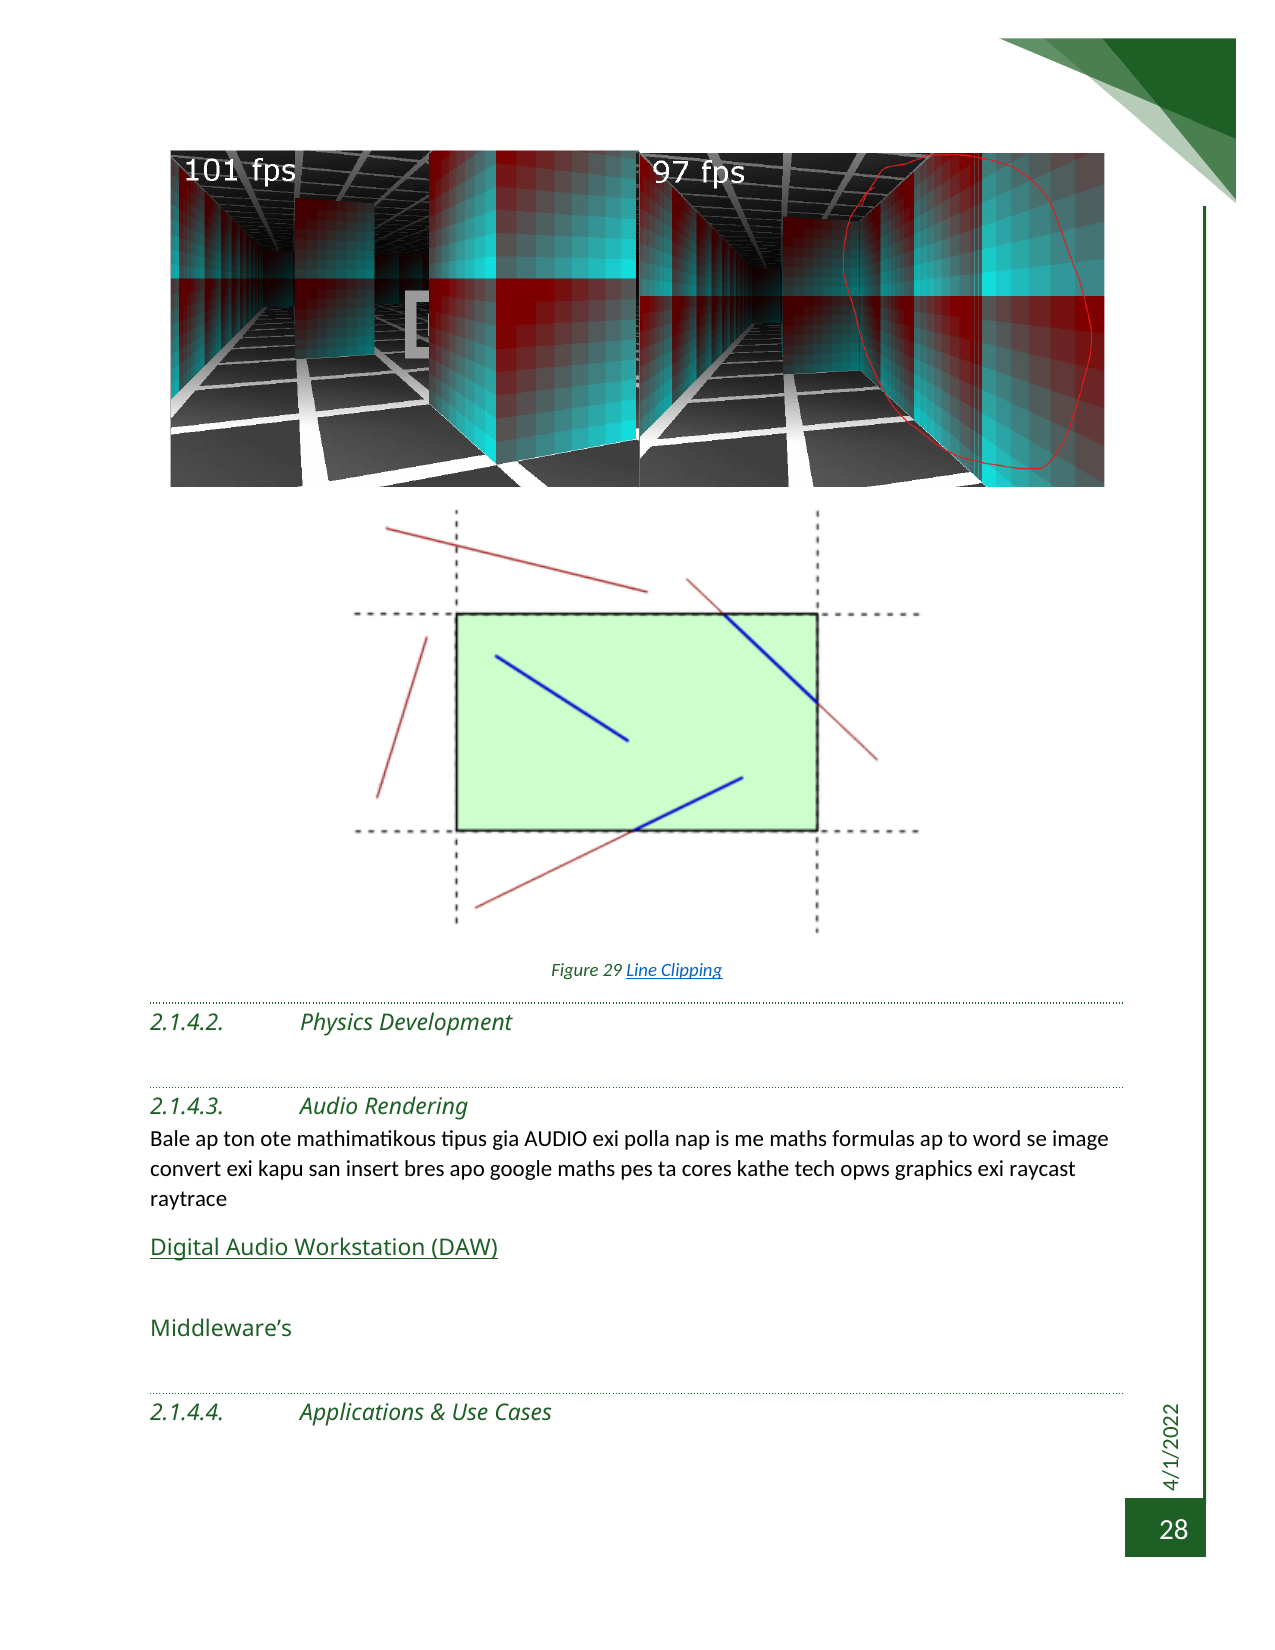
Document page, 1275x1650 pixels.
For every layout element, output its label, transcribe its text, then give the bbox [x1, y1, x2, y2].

subtitle Middleware’s [150, 1312, 1125, 1343]
subtitle Digital Audio Workstation (DAW) [150, 1231, 1125, 1262]
picture [170, 38, 1236, 487]
subtitle Physics Development [150, 1002, 1125, 1037]
text Bale ap ton ote mathimatikous tipus gia AUDIO exi polla nap is me maths formulas ap to word se image convert exi kapu san insert bres apo google maths pes ta cores kathe tech opws graphics exi raycast raytrace [150, 1124, 1125, 1212]
subtitle Applications & Use Cases [150, 1392, 1125, 1427]
subtitle Audio Rendering [150, 1087, 1125, 1121]
text Figure 30 Line Clipping [150, 958, 1125, 981]
picture [348, 505, 927, 940]
